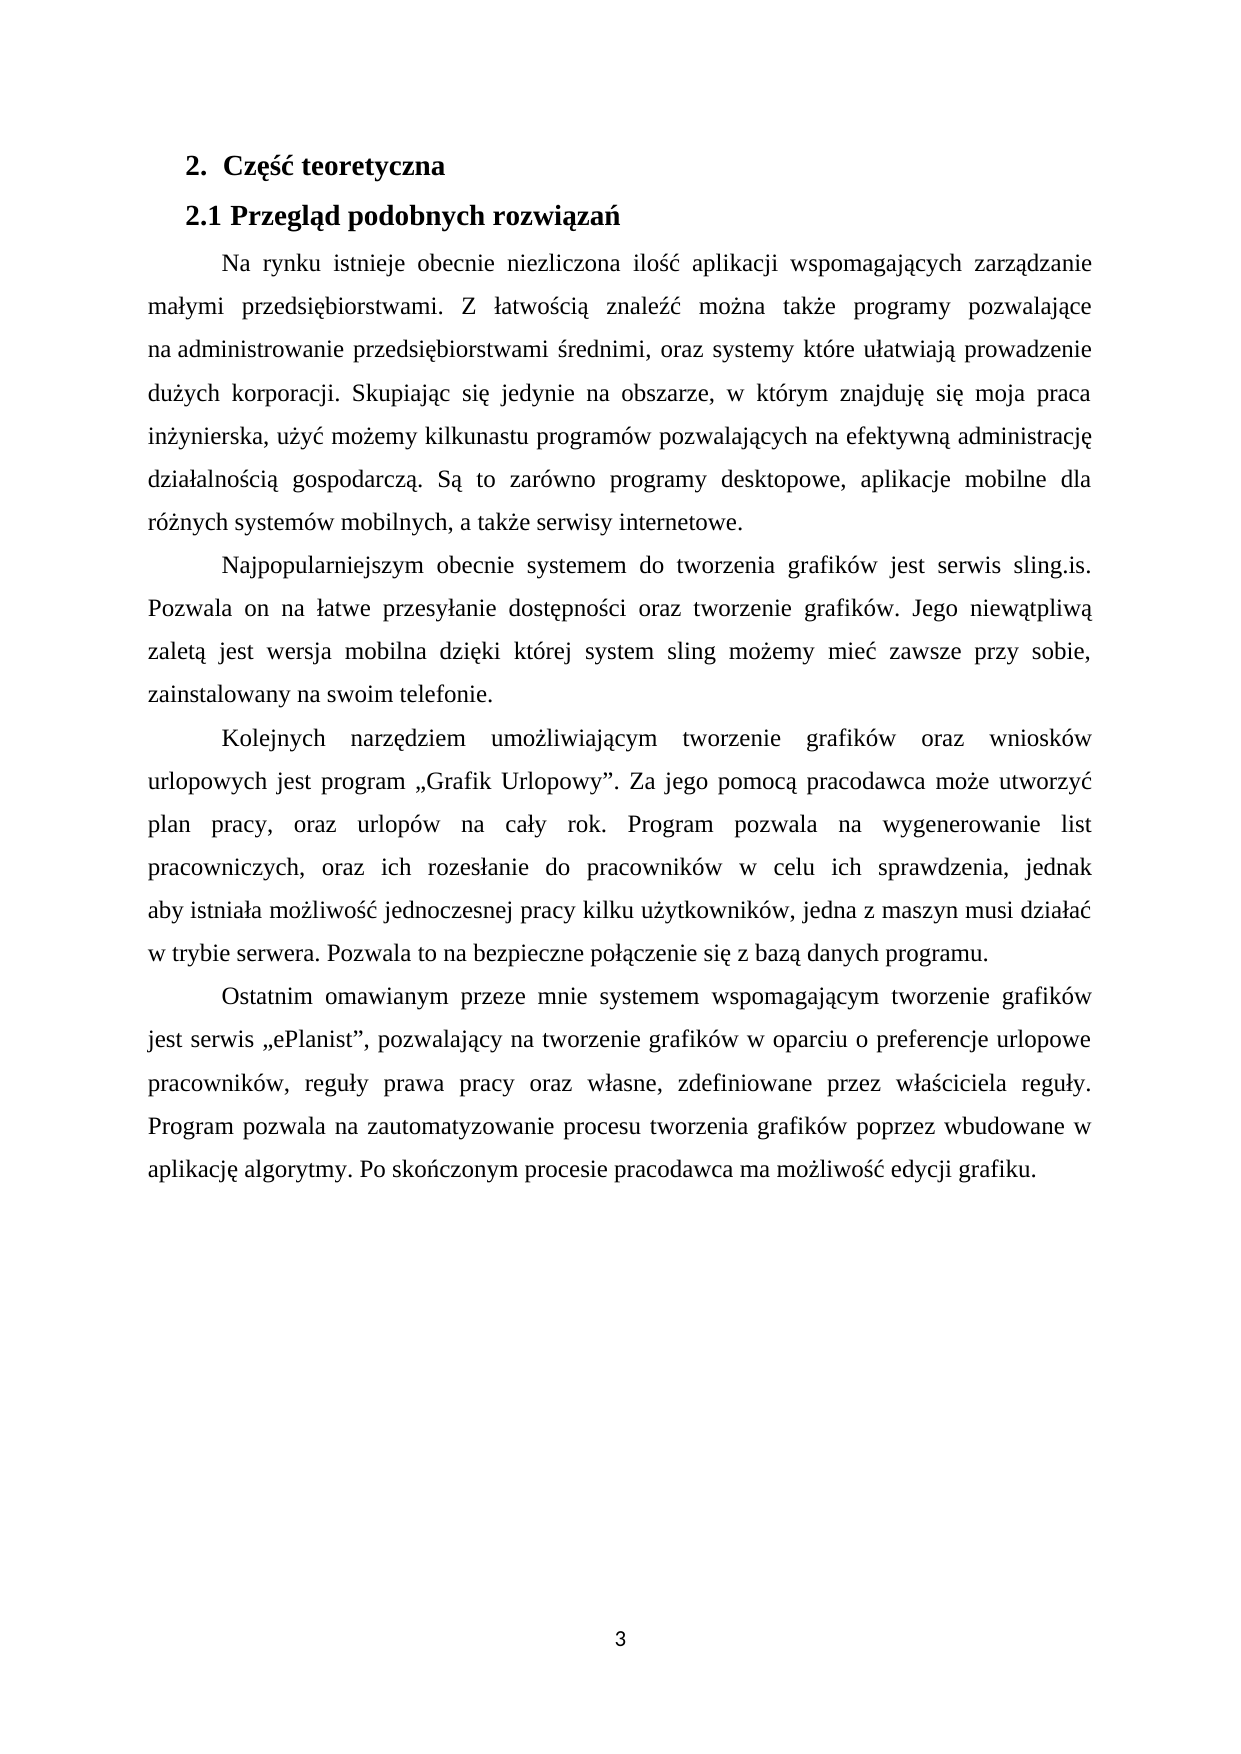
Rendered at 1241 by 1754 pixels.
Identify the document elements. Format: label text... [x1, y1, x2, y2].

list Część teoretyczna [185, 148, 1093, 181]
list Przegląd podobnych rozwiązań [185, 198, 1093, 231]
text Na rynku istnieje obecnie niezliczona ilość aplikacji wspomagających zarządzanie małymi przedsiębiorstwami. Z łatwością znaleźć można także programy pozwalające na administrowanie przedsiębiorstwami średnimi, oraz systemy które ułatwiają prowadzenie dużych korporacji. Skupiając się jedynie na obszarze, w którym znajduję się moja praca inżynierska, użyć możemy kilkunastu programów pozwalających na efektywną administrację działalnością gospodarczą. Są to zarówno programy desktopowe, aplikacje mobilne dla różnych systemów mobilnych, a także serwisy internetowe. [148, 248, 1093, 536]
text Ostatnim omawianym przeze mnie systemem wspomagającym tworzenie grafików jest serwis „ePlanist”, pozwalający na tworzenie grafików w oparciu o preferencje urlopowe pracowników, reguły prawa pracy oraz własne, zdefiniowane przez właściciela reguły. Program pozwala na zautomatyzowanie procesu tworzenia grafików poprzez wbudowane w aplikację algorytmy. Po skończonym procesie pracodawca ma możliwość edycji grafiku. [148, 981, 1093, 1183]
text Najpopularniejszym obecnie systemem do tworzenia grafików jest serwis sling.is. Pozwala on na łatwe przesyłanie dostępności oraz tworzenie grafików. Jego niewątpliwą zaletą jest wersja mobilna dzięki której system sling możemy mieć zawsze przy sobie, zainstalowany na swoim telefonie. [148, 550, 1093, 708]
text Kolejnych narzędziem umożliwiającym tworzenie grafików oraz wniosków urlopowych jest program „Grafik Urlopowy”. Za jego pomocą pracodawca może utworzyć plan pracy, oraz urlopów na cały rok. Program pozwala na wygenerowanie list pracowniczych, oraz ich rozesłanie do pracowników w celu ich sprawdzenia, jednak aby istniała możliwość jednoczesnej pracy kilku użytkowników, jedna z maszyn musi działać w trybie serwera. Pozwala to na bezpieczne połączenie się z bazą danych programu. [148, 723, 1093, 967]
